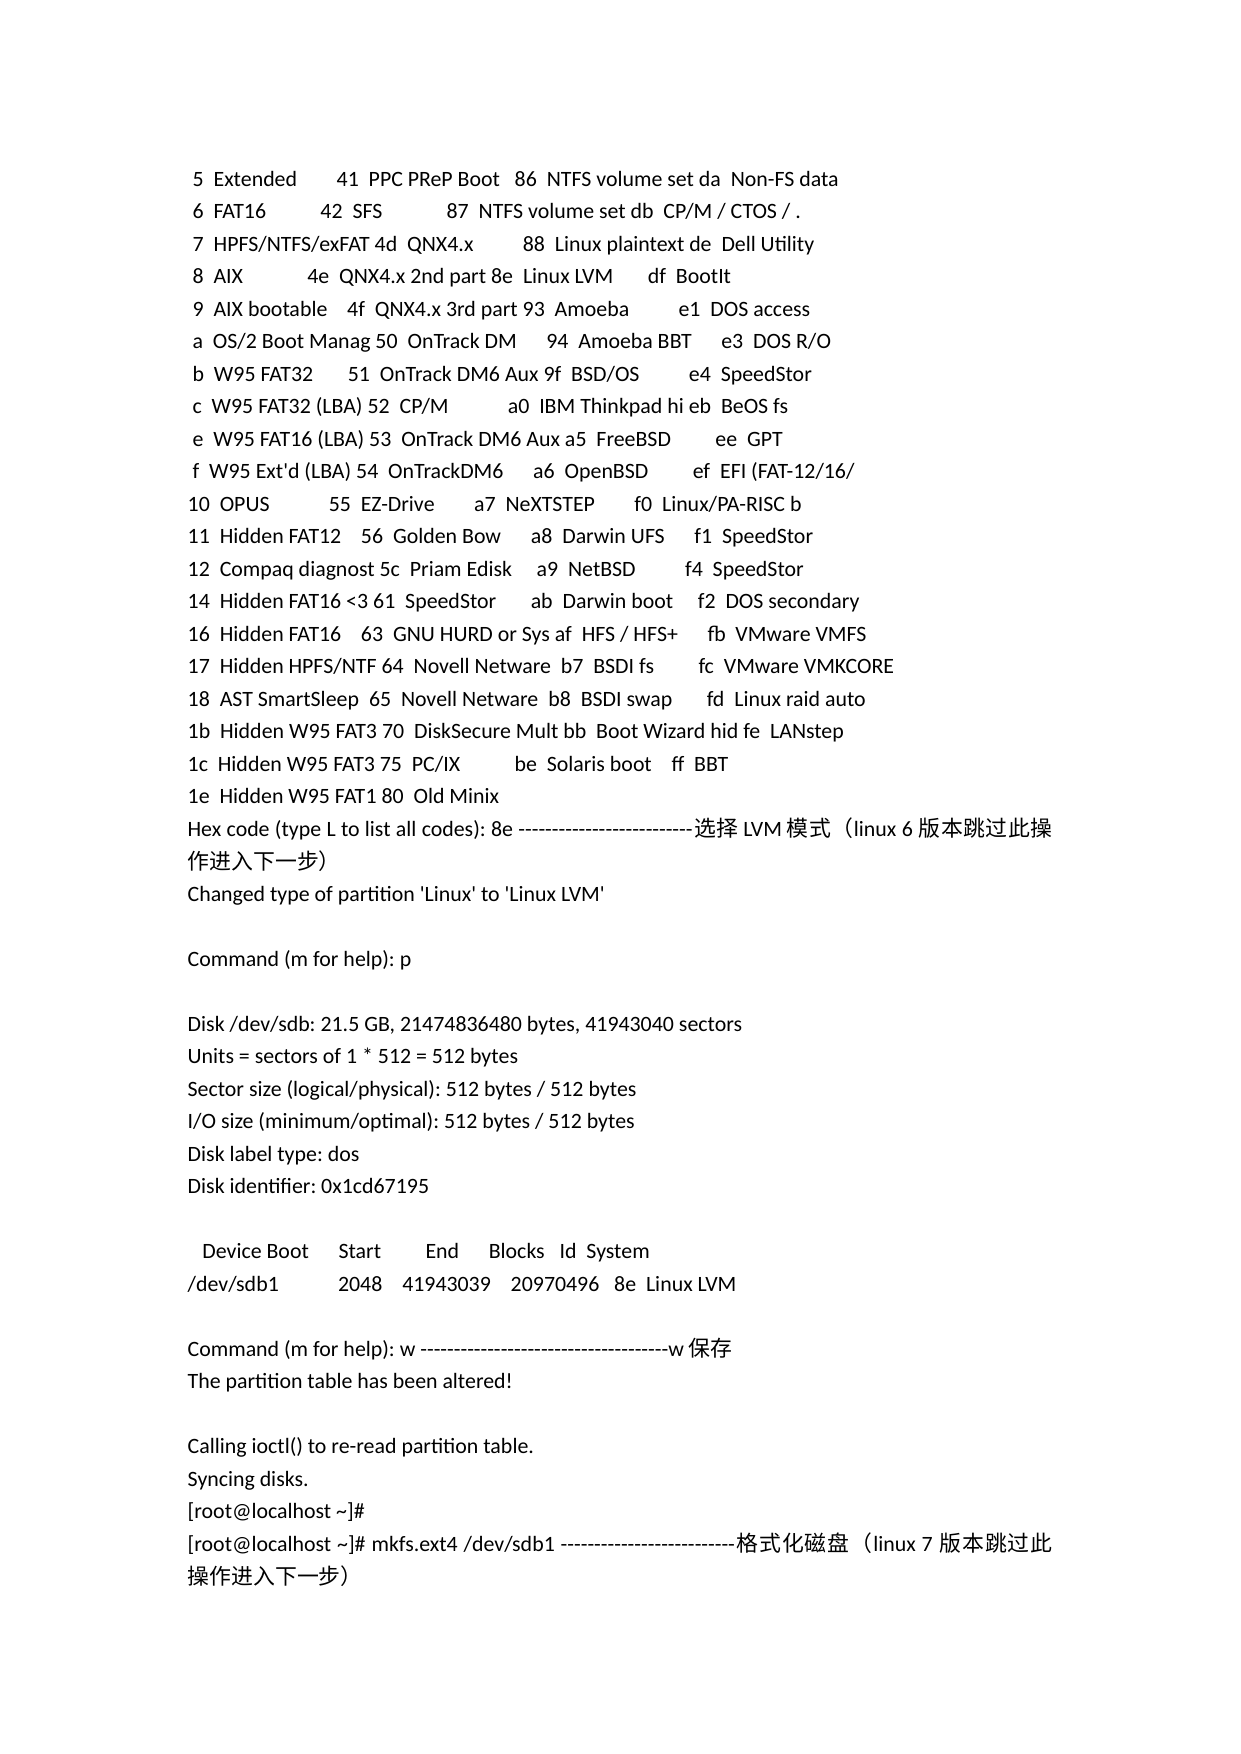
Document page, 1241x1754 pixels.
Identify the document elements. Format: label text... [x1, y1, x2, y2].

text Changed type of partition 'Linux' to 'Linux LVM' [187, 877, 1053, 909]
text a OS/2 Boot Manag 50 OnTrack DM 94 Amoeba BBT e3 DOS R/O [187, 324, 1053, 357]
text [root@localhost ~]# mkfs.ext4 /dev/sdb1 --------------------------格式化磁盘（linux 7 版本跳过此操作进入下一步） [187, 1527, 1053, 1592]
text 14 Hidden FAT16 <3 61 SpeedStor ab Darwin boot f2 DOS secondary [187, 584, 1053, 617]
text 7 HPFS/NTFS/exFAT 4d QNX4.x 88 Linux plaintext de Dell Utility [187, 227, 1053, 259]
text Sector size (logical/physical): 512 bytes / 512 bytes [187, 1072, 1053, 1104]
text b W95 FAT32 51 OnTrack DM6 Aux 9f BSD/OS e4 SpeedStor [187, 357, 1053, 389]
text Syncing disks. [187, 1462, 1053, 1494]
text f W95 Ext'd (LBA) 54 OnTrackDM6 a6 OpenBSD ef EFI (FAT-12/16/ [187, 454, 1053, 487]
text 10 OPUS 55 EZ-Drive a7 NeXTSTEP f0 Linux/PA-RISC b [187, 487, 1053, 519]
text Disk identifier: 0x1cd67195 [187, 1169, 1053, 1202]
text 1b Hidden W95 FAT3 70 DiskSecure Mult bb Boot Wizard hid fe LANstep [187, 714, 1053, 747]
text Disk label type: dos [187, 1137, 1053, 1169]
text Units = sectors of 1 * 512 = 512 bytes [187, 1039, 1053, 1072]
text Command (m for help): p [187, 942, 1053, 974]
text 1c Hidden W95 FAT3 75 PC/IX be Solaris boot ff BBT [187, 747, 1053, 779]
text 18 AST SmartSleep 65 Novell Netware b8 BSDI swap fd Linux raid auto [187, 682, 1053, 714]
text 9 AIX bootable 4f QNX4.x 3rd part 93 Amoeba e1 DOS access [187, 292, 1053, 324]
text 1e Hidden W95 FAT1 80 Old Minix [187, 779, 1053, 812]
text e W95 FAT16 (LBA) 53 OnTrack DM6 Aux a5 FreeBSD ee GPT [187, 422, 1053, 454]
text 16 Hidden FAT16 63 GNU HURD or Sys af HFS / HFS+ fb VMware VMFS [187, 617, 1053, 649]
text Calling ioctl() to re-read partition table. [187, 1429, 1053, 1462]
text 5 Extended 41 PPC PReP Boot 86 NTFS volume set da Non-FS data [187, 162, 1053, 194]
text Device Boot Start End Blocks Id System [187, 1234, 1053, 1267]
text Command (m for help): w -------------------------------------w保存 [187, 1332, 1053, 1364]
text c W95 FAT32 (LBA) 52 CP/M a0 IBM Thinkpad hi eb BeOS fs [187, 389, 1053, 422]
text 6 FAT16 42 SFS 87 NTFS volume set db CP/M / CTOS / . [187, 194, 1053, 227]
text The partition table has been altered! [187, 1364, 1053, 1397]
text 11 Hidden FAT12 56 Golden Bow a8 Darwin UFS f1 SpeedStor [187, 519, 1053, 552]
text 8 AIX 4e QNX4.x 2nd part 8e Linux LVM df BootIt [187, 259, 1053, 292]
text /dev/sdb1 2048 41943039 20970496 8e Linux LVM [187, 1267, 1053, 1299]
text Disk /dev/sdb: 21.5 GB, 21474836480 bytes, 41943040 sectors [187, 1007, 1053, 1039]
text 12 Compaq diagnost 5c Priam Edisk a9 NetBSD f4 SpeedStor [187, 552, 1053, 584]
text 17 Hidden HPFS/NTF 64 Novell Netware b7 BSDI fs fc VMware VMKCORE [187, 649, 1053, 682]
text [root@localhost ~]# [187, 1494, 1053, 1527]
text Hex code (type L to list all codes): 8e --------------------------选择LVM模式（linux 6 版本跳过此操作进入下一步） [187, 812, 1053, 877]
text I/O size (minimum/optimal): 512 bytes / 512 bytes [187, 1104, 1053, 1137]
